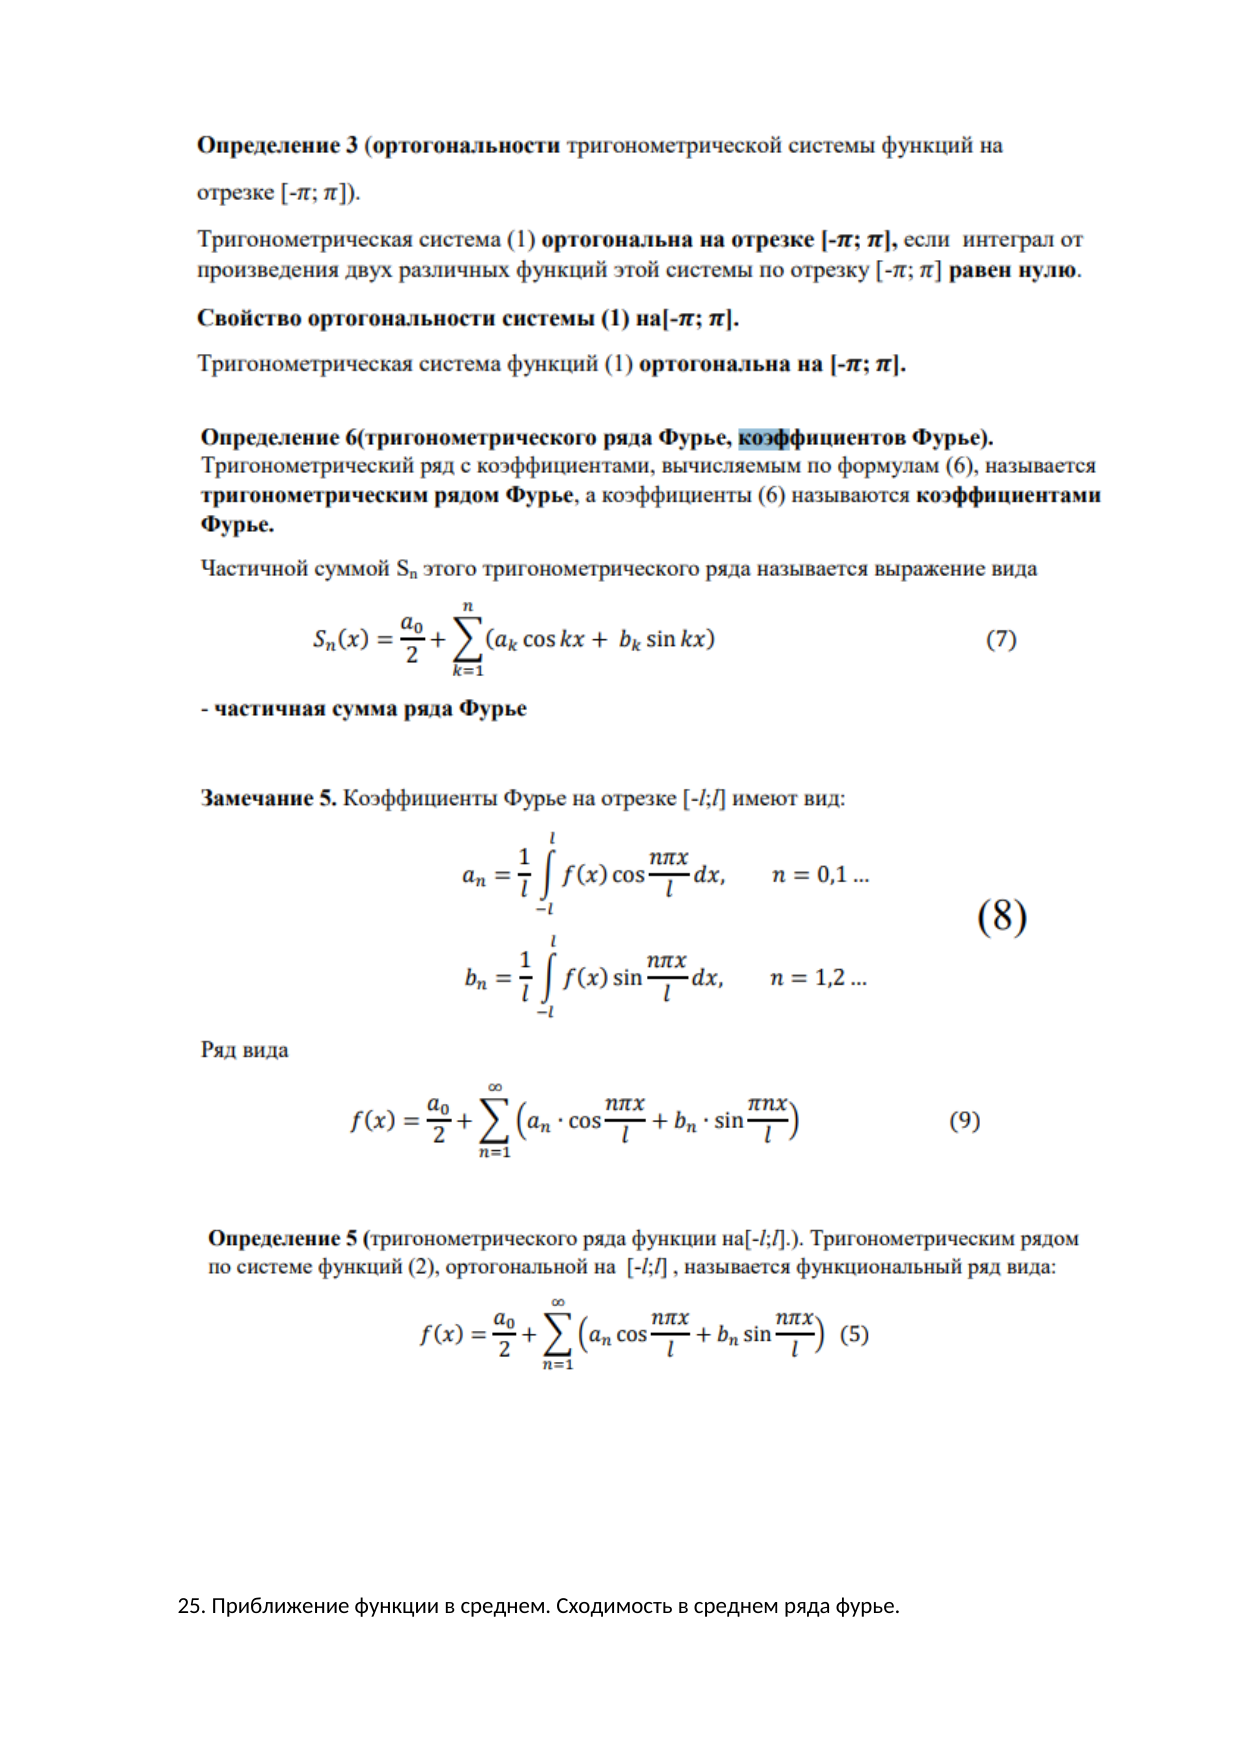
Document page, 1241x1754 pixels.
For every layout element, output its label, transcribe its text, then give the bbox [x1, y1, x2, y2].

picture [177, 1199, 1118, 1385]
picture [177, 412, 1118, 1181]
picture [177, 118, 1118, 394]
text 25. Приближение функции в среднем. Сходимость в среднем ряда фурье. [177, 1591, 1152, 1619]
